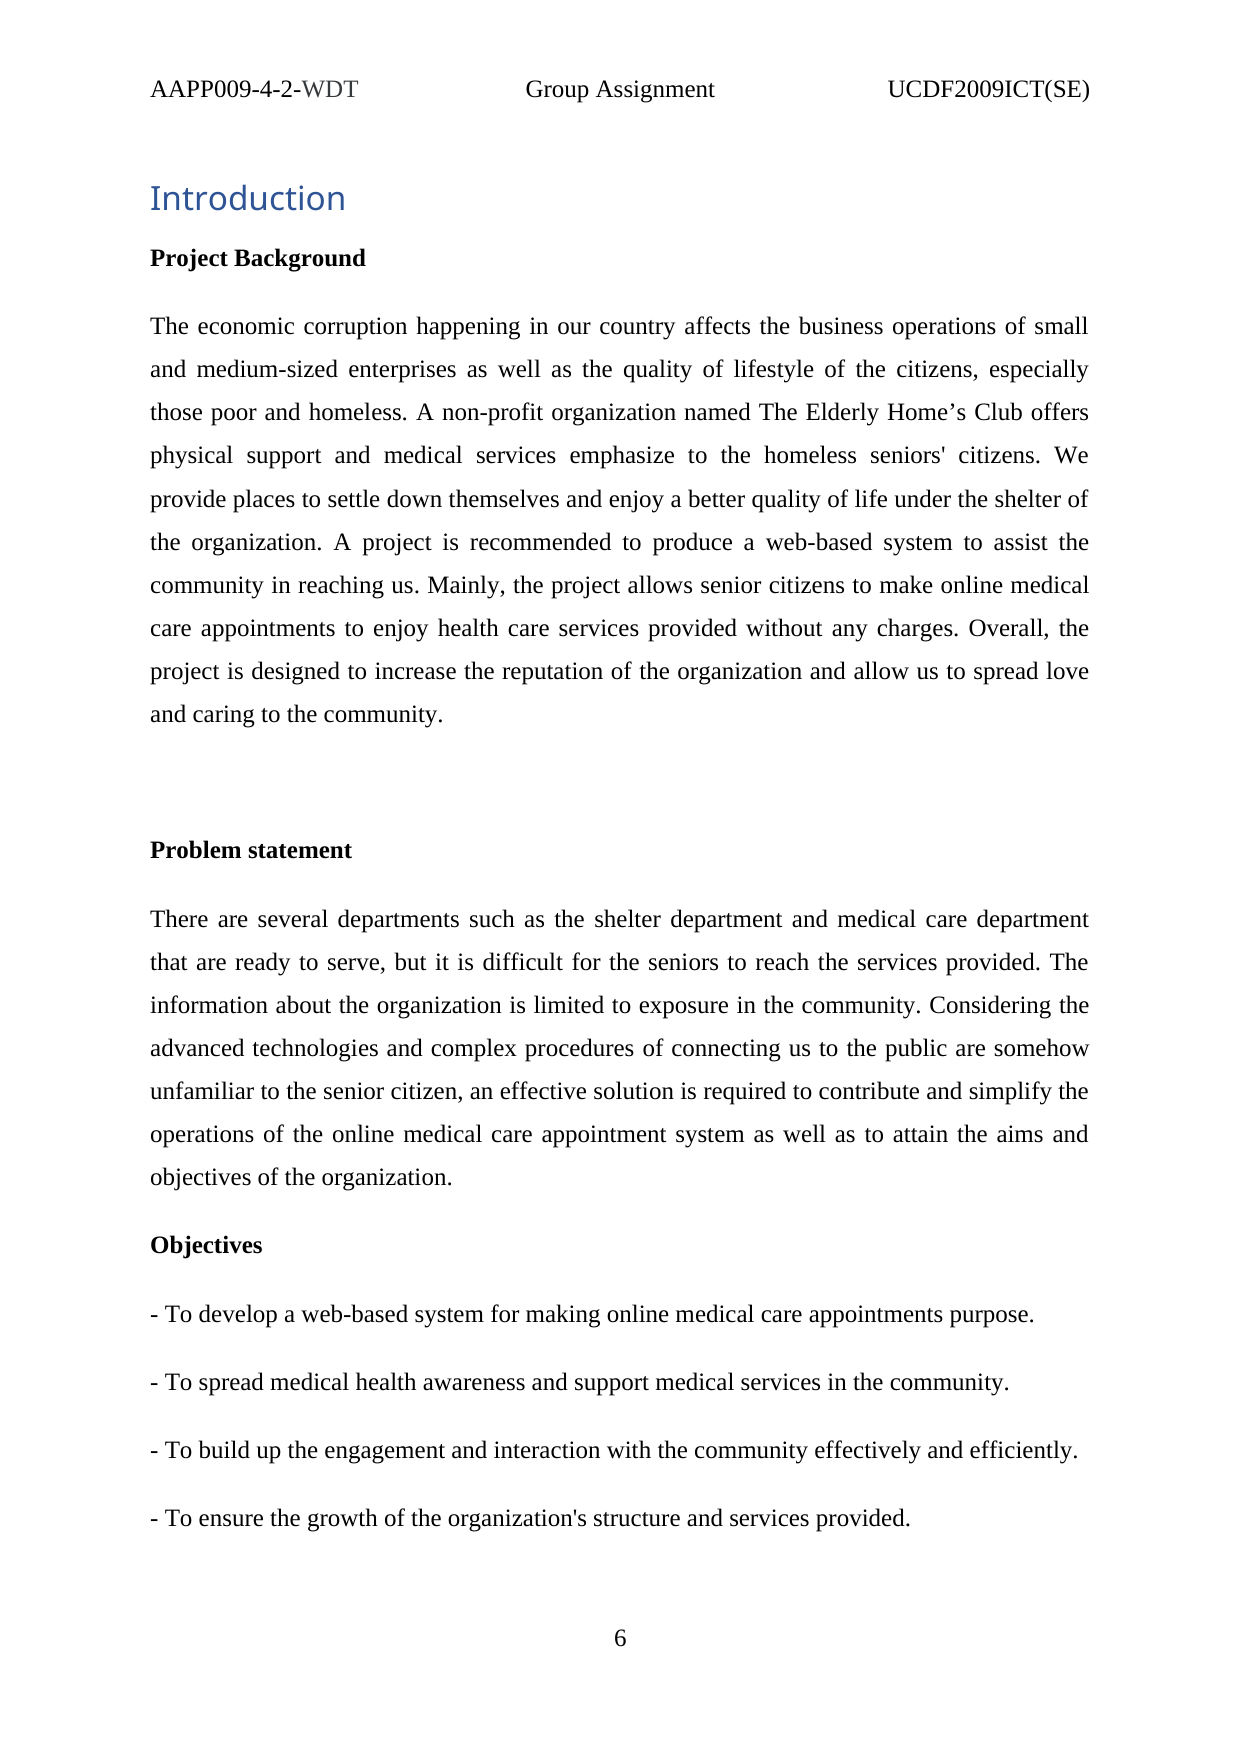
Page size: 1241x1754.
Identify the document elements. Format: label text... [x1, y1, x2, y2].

subtitle Introduction [150, 175, 1090, 220]
text Objectives [150, 1231, 1090, 1259]
text There are several departments such as the shelter department and medical care department that are ready to serve, but it is difficult for the seniors to reach the services provided. The information about the organization is limited to exposure in the community. Considering the advanced technologies and complex procedures of connecting us to the public are somehow unfamiliar to the senior citizen, an effective solution is required to contribute and simplify the operations of the online medical care appointment system as well as to attain the aims and objectives of the organization. [150, 904, 1090, 1191]
text - To develop a web-based system for making online medical care appointments purpose. [150, 1299, 1090, 1327]
text Project Background [150, 243, 1090, 272]
text - To build up the engagement and interaction with the community effectively and efficiently. [150, 1435, 1090, 1464]
text - To spread medical health awareness and support medical services in the community. [150, 1367, 1090, 1396]
text - To ensure the growth of the organization's structure and services provided. [150, 1503, 1090, 1532]
text Problem statement [150, 836, 1090, 864]
text The economic corruption happening in our country affects the business operations of small and medium-sized enterprises as well as the quality of lifestyle of the citizens, especially those poor and homeless. A non-profit organization named The Elderly Home’s Club offers physical support and medical services emphasize to the homeless seniors' citizens. We provide places to settle down themselves and enjoy a better quality of life under the shelter of the organization. A project is recommended to produce a web-based system to assist the community in reaching us. Mainly, the project allows senior citizens to make online medical care appointments to enjoy health care services provided without any charges. Overall, the project is designed to increase the reputation of the organization and allow us to spread love and caring to the community. [150, 311, 1090, 728]
